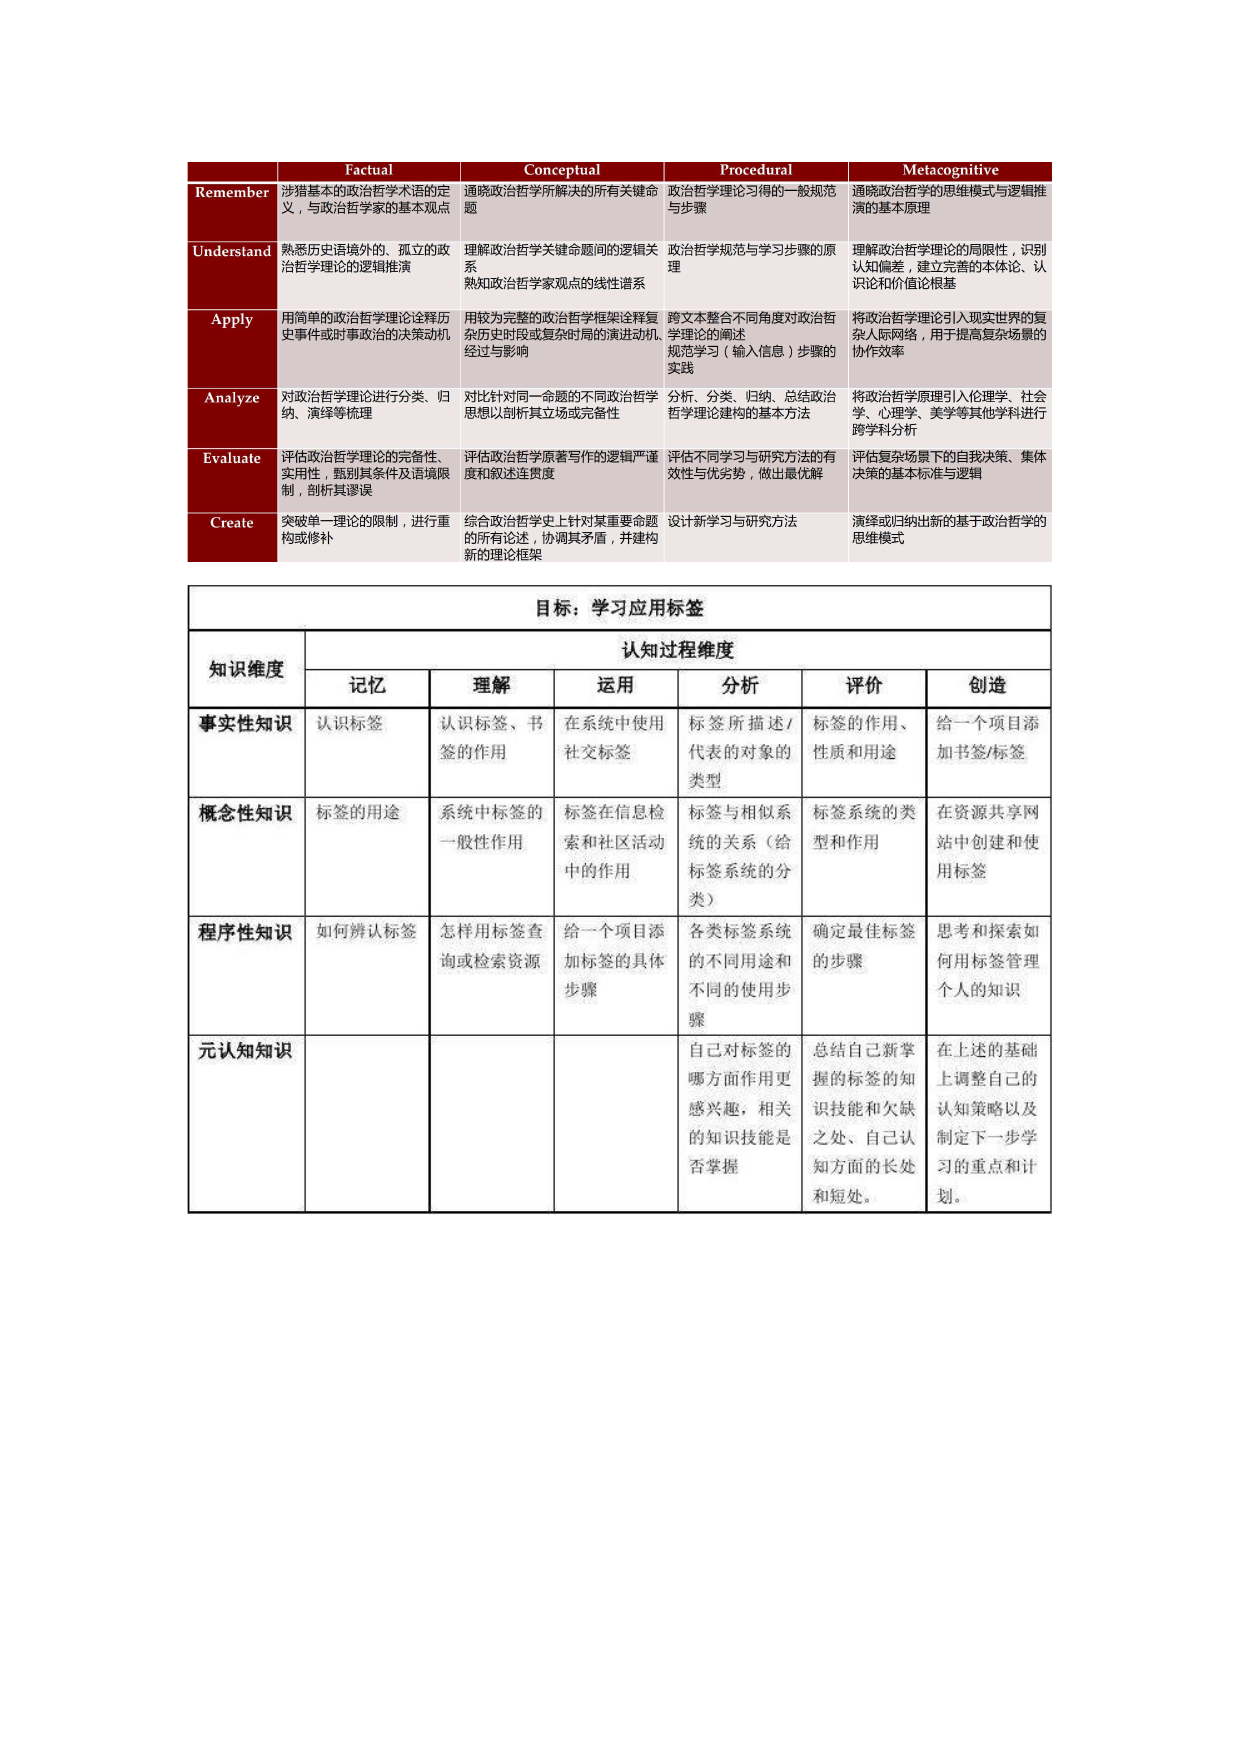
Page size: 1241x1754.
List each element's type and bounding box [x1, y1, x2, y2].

picture [187, 162, 1052, 562]
picture [187, 584, 1053, 1215]
